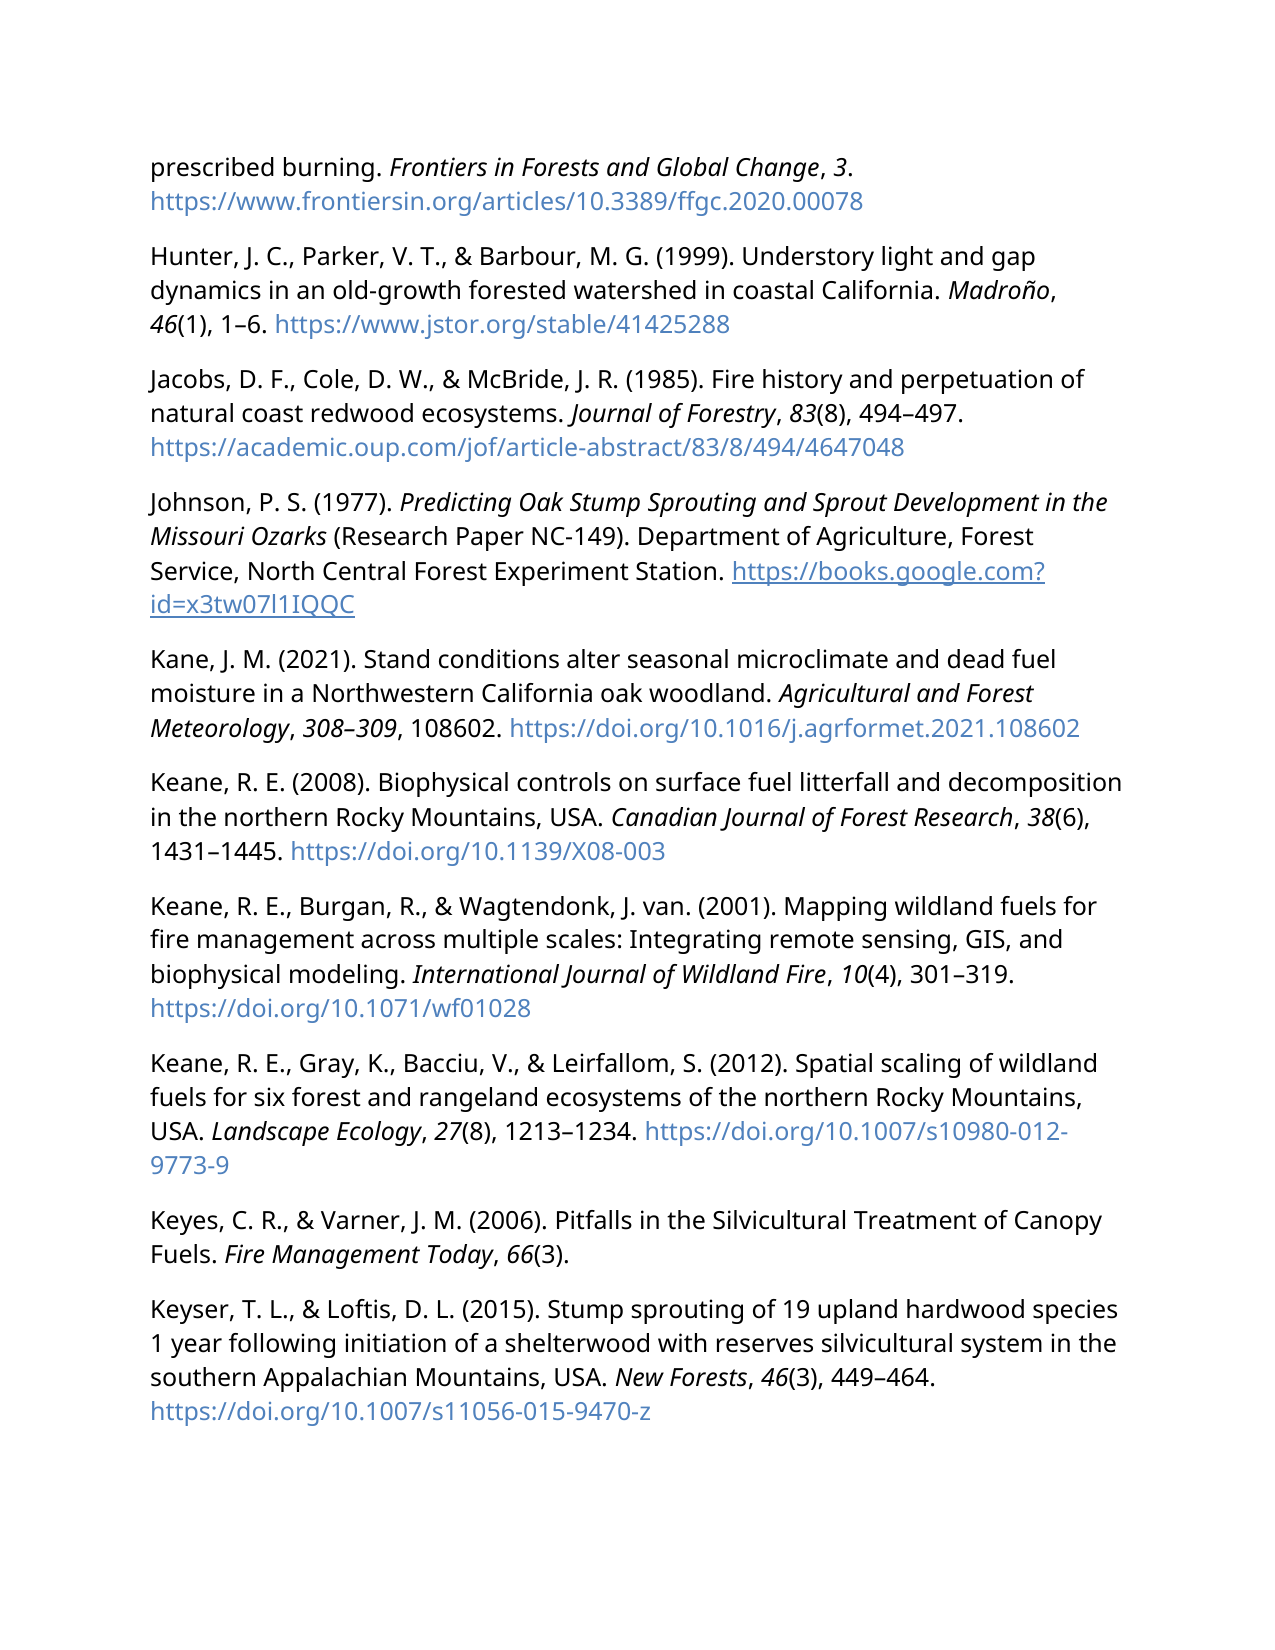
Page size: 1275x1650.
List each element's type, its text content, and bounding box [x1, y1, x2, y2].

text Hunter, J. C., Parker, V. T., & Barbour, M. G. (1999). Understory light and gap dynamics in an old-growth forested watershed in coastal California. Madroño, 46(1), 1–6. https://www.jstor.org/stable/41425288 [150, 239, 1125, 341]
text Keane, R. E., Gray, K., Bacciu, V., & Leirfallom, S. (2012). Spatial scaling of wildland fuels for six forest and rangeland ecosystems of the northern Rocky Mountains, USA. Landscape Ecology, 27(8), 1213–1234. https://doi.org/10.1007/s10980-012-9773-9 [150, 1045, 1125, 1181]
text Keane, R. E., Burgan, R., & Wagtendonk, J. van. (2001). Mapping wildland fuels for fire management across multiple scales: Integrating remote sensing, GIS, and biophysical modeling. International Journal of Wildland Fire, 10(4), 301–319. https://doi.org/10.1071/wf01028 [150, 888, 1125, 1024]
text Keyser, T. L., & Loftis, D. L. (2015). Stump sprouting of 19 upland hardwood species 1 year following initiation of a shelterwood with reserves silvicultural system in the southern Appalachian Mountains, USA. New Forests, 46(3), 449–464. https://doi.org/10.1007/s11056-015-9470-z [150, 1291, 1125, 1427]
text Johnson, P. S. (1977). Predicting Oak Stump Sprouting and Sprout Development in the Missouri Ozarks (Research Paper NC-149). Department of Agriculture, Forest Service, North Central Forest Experiment Station. https://books.google.com?id=x3tw07l1IQQC [150, 485, 1125, 621]
text Kane, J. M. (2021). Stand conditions alter seasonal microclimate and dead fuel moisture in a Northwestern California oak woodland. Agricultural and Forest Meteorology, 308–309, 108602. https://doi.org/10.1016/j.agrformet.2021.108602 [150, 642, 1125, 744]
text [150, 150, 1125, 218]
text Keane, R. E. (2008). Biophysical controls on surface fuel litterfall and decomposition in the northern Rocky Mountains, USA. Canadian Journal of Forest Research, 38(6), 1431–1445. https://doi.org/10.1139/X08-003 [150, 765, 1125, 867]
text Jacobs, D. F., Cole, D. W., & McBride, J. R. (1985). Fire history and perpetuation of natural coast redwood ecosystems. Journal of Forestry, 83(8), 494–497. https://academic.oup.com/jof/article-abstract/83/8/494/4647048 [150, 362, 1125, 464]
text Keyes, C. R., & Varner, J. M. (2006). Pitfalls in the Silvicultural Treatment of Canopy Fuels. Fire Management Today, 66(3). [150, 1202, 1125, 1270]
